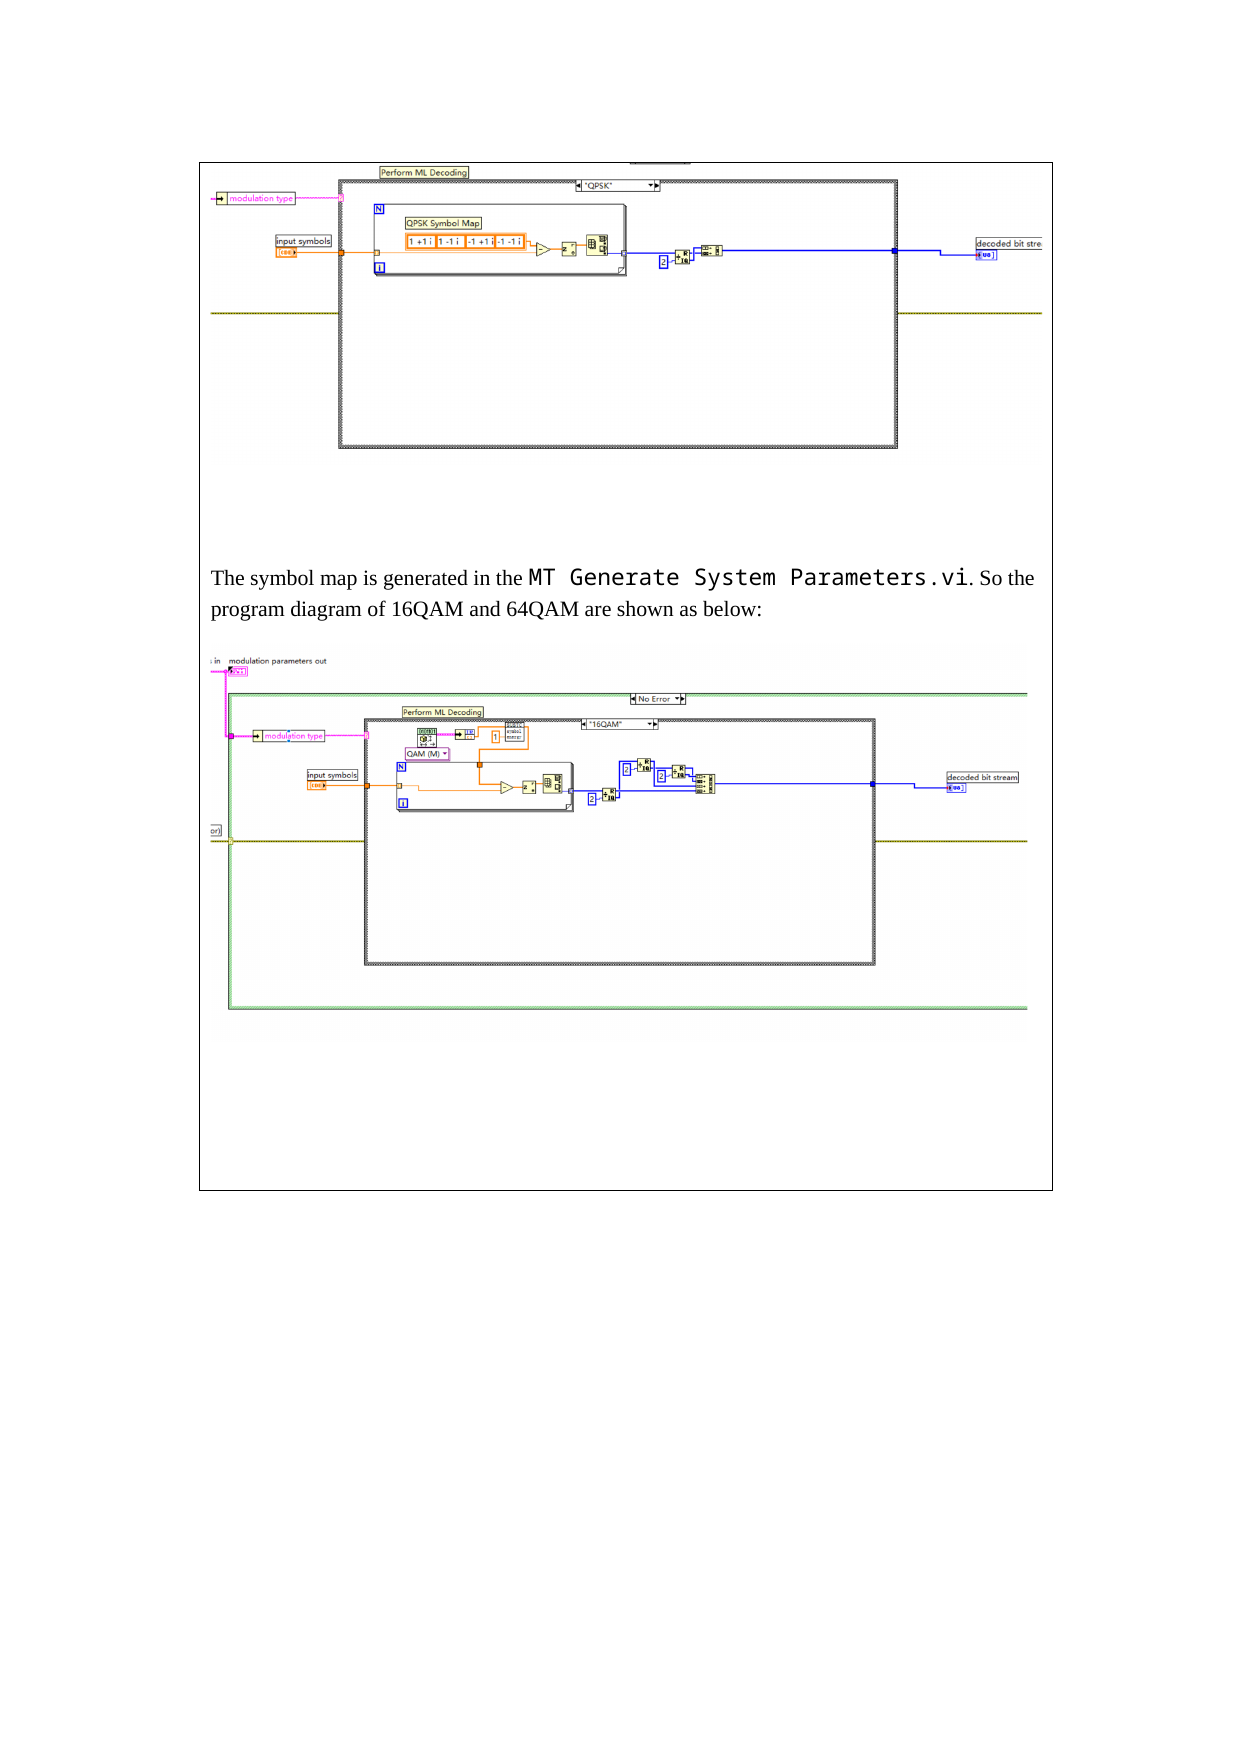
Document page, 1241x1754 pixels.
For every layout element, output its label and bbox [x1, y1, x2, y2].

picture [210, 163, 1043, 465]
picture [210, 643, 1028, 1042]
table_cell [200, 163, 1052, 1190]
